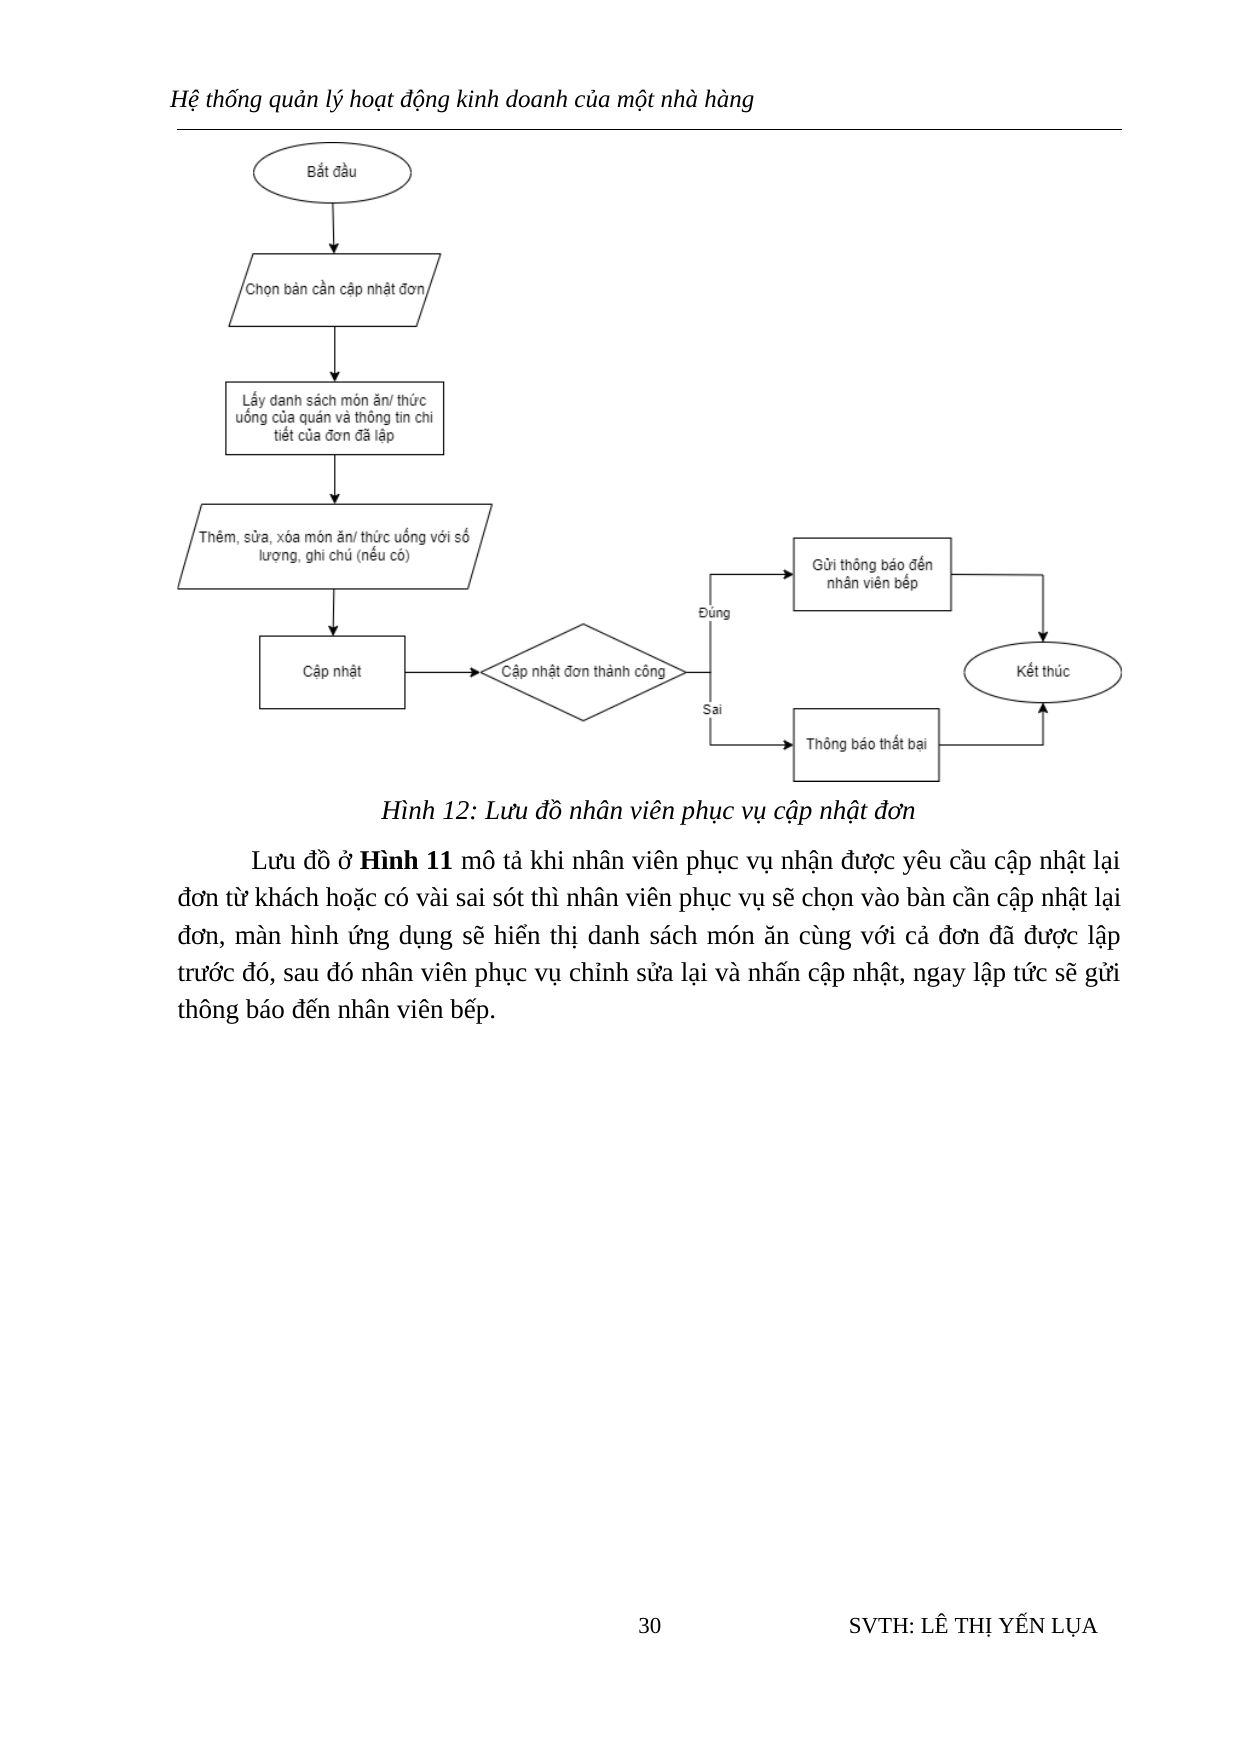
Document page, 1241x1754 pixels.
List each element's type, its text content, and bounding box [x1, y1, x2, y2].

text Lưu đồ ở Hình 11 mô tả khi nhân viên phục vụ nhận được yêu cầu cập nhật lại đơn từ khách hoặc có vài sai sót thì nhân viên phục vụ sẽ chọn vào bàn cần cập nhật lại đơn, màn hình ứng dụng sẽ hiển thị danh sách món ăn cùng với cả đơn đã được lập trước đó, sau đó nhân viên phục vụ chỉnh sửa lại và nhấn cập nhật, ngay lập tức sẽ gửi thông báo đến nhân viên bếp. [177, 844, 1122, 1024]
picture [177, 142, 1123, 782]
text Hình 12: Lưu đồ nhân viên phục vụ cập nhật đơn [177, 794, 1122, 826]
